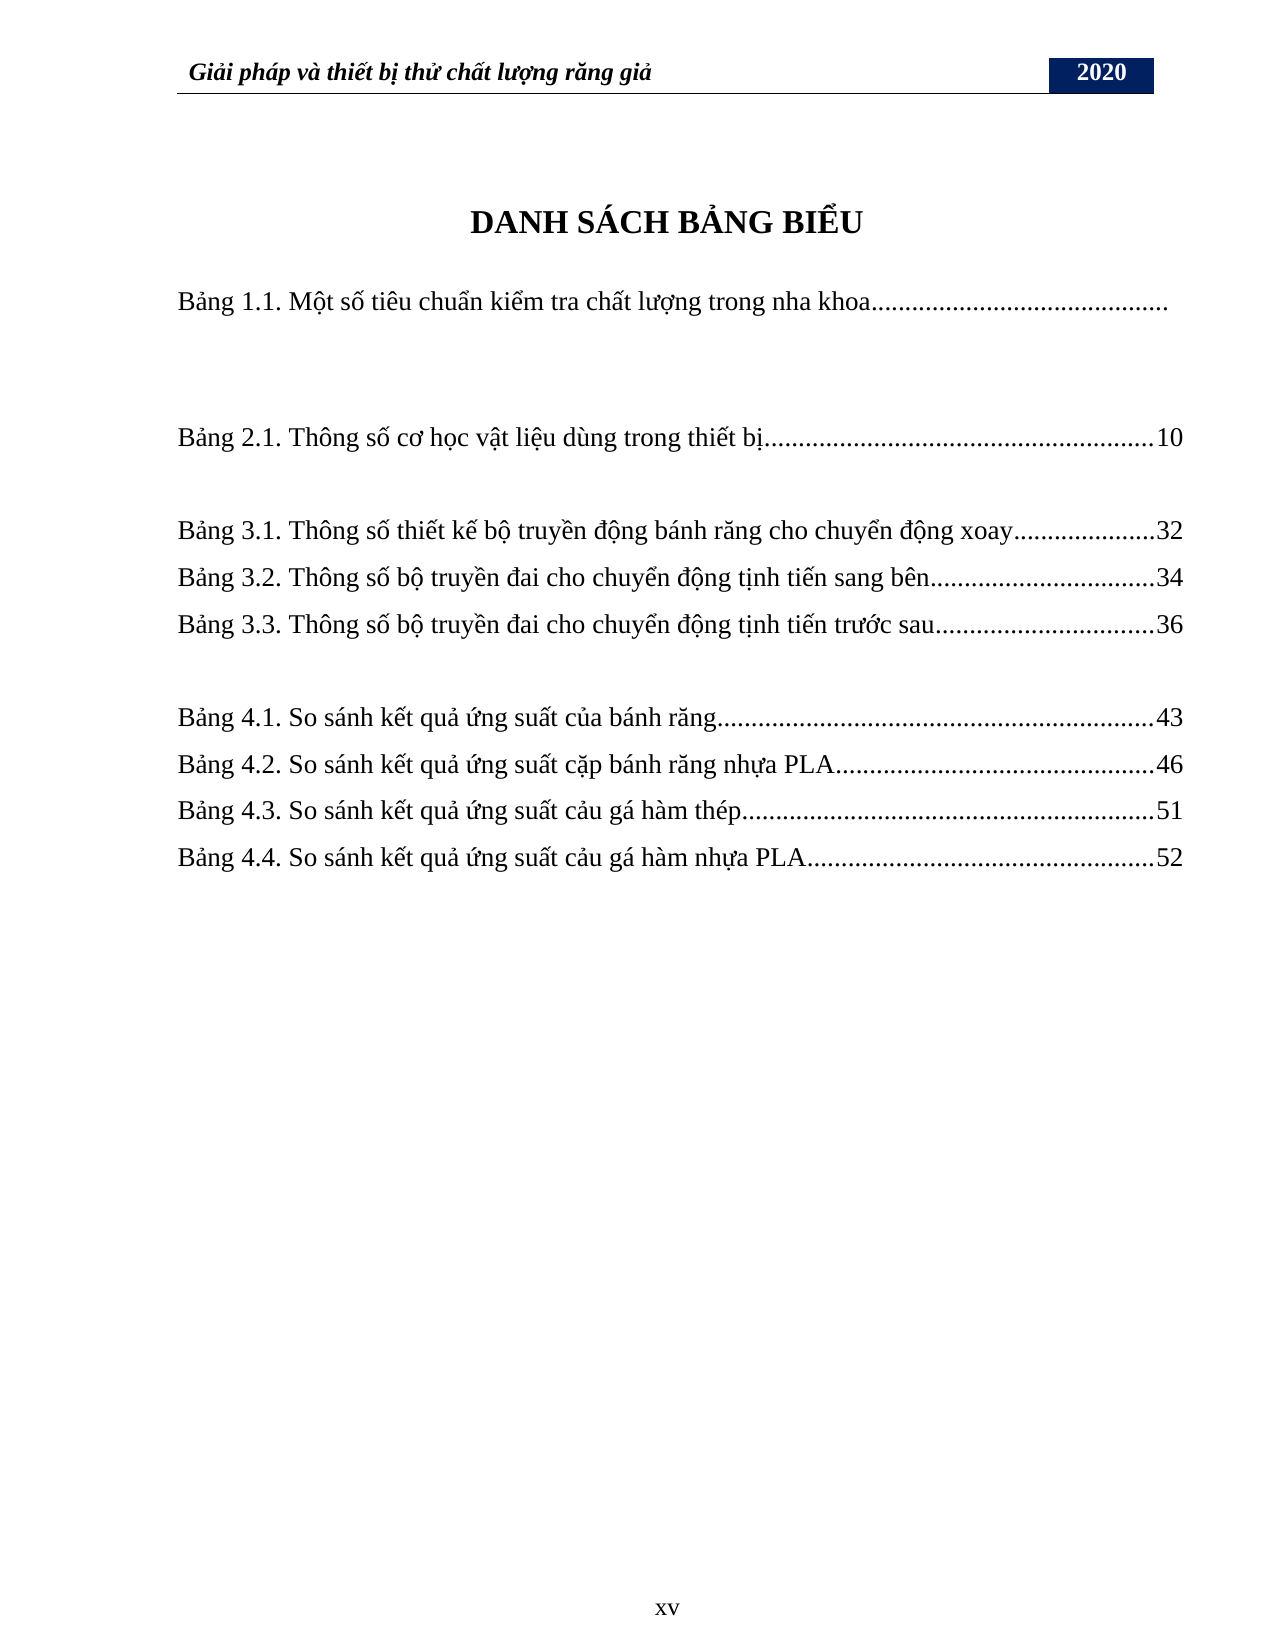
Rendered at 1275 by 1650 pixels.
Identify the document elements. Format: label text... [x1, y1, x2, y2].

subtitle DANH SÁCH BẢNG BIỂU [177, 202, 1157, 241]
text Bảng 1.1. Một số tiêu chuẩn kiểm tra chất lượng trong nha khoa 1 [177, 285, 1157, 316]
text Bảng 4.3. So sánh kết quả ứng suất cảu gá hàm thép 51 [177, 794, 1157, 826]
text Bảng 3.1. Thông số thiết kế bộ truyền động bánh răng cho chuyển động xoay 32 [177, 514, 1157, 546]
text Bảng 2.1. Thông số cơ học vật liệu dùng trong thiết bị 10 [177, 421, 1157, 452]
text Bảng 3.2. Thông số bộ truyền đai cho chuyển động tịnh tiến sang bên 34 [177, 561, 1157, 592]
text Bảng 3.3. Thông số bộ truyền đai cho chuyển động tịnh tiến trước sau 36 [177, 608, 1157, 639]
text Bảng 4.1. So sánh kết quả ứng suất của bánh răng 43 [177, 701, 1157, 732]
text Bảng 4.2. So sánh kết quả ứng suất cặp bánh răng nhựa PLA 46 [177, 748, 1157, 779]
text Bảng 4.4. So sánh kết quả ứng suất cảu gá hàm nhựa PLA 52 [177, 841, 1157, 872]
